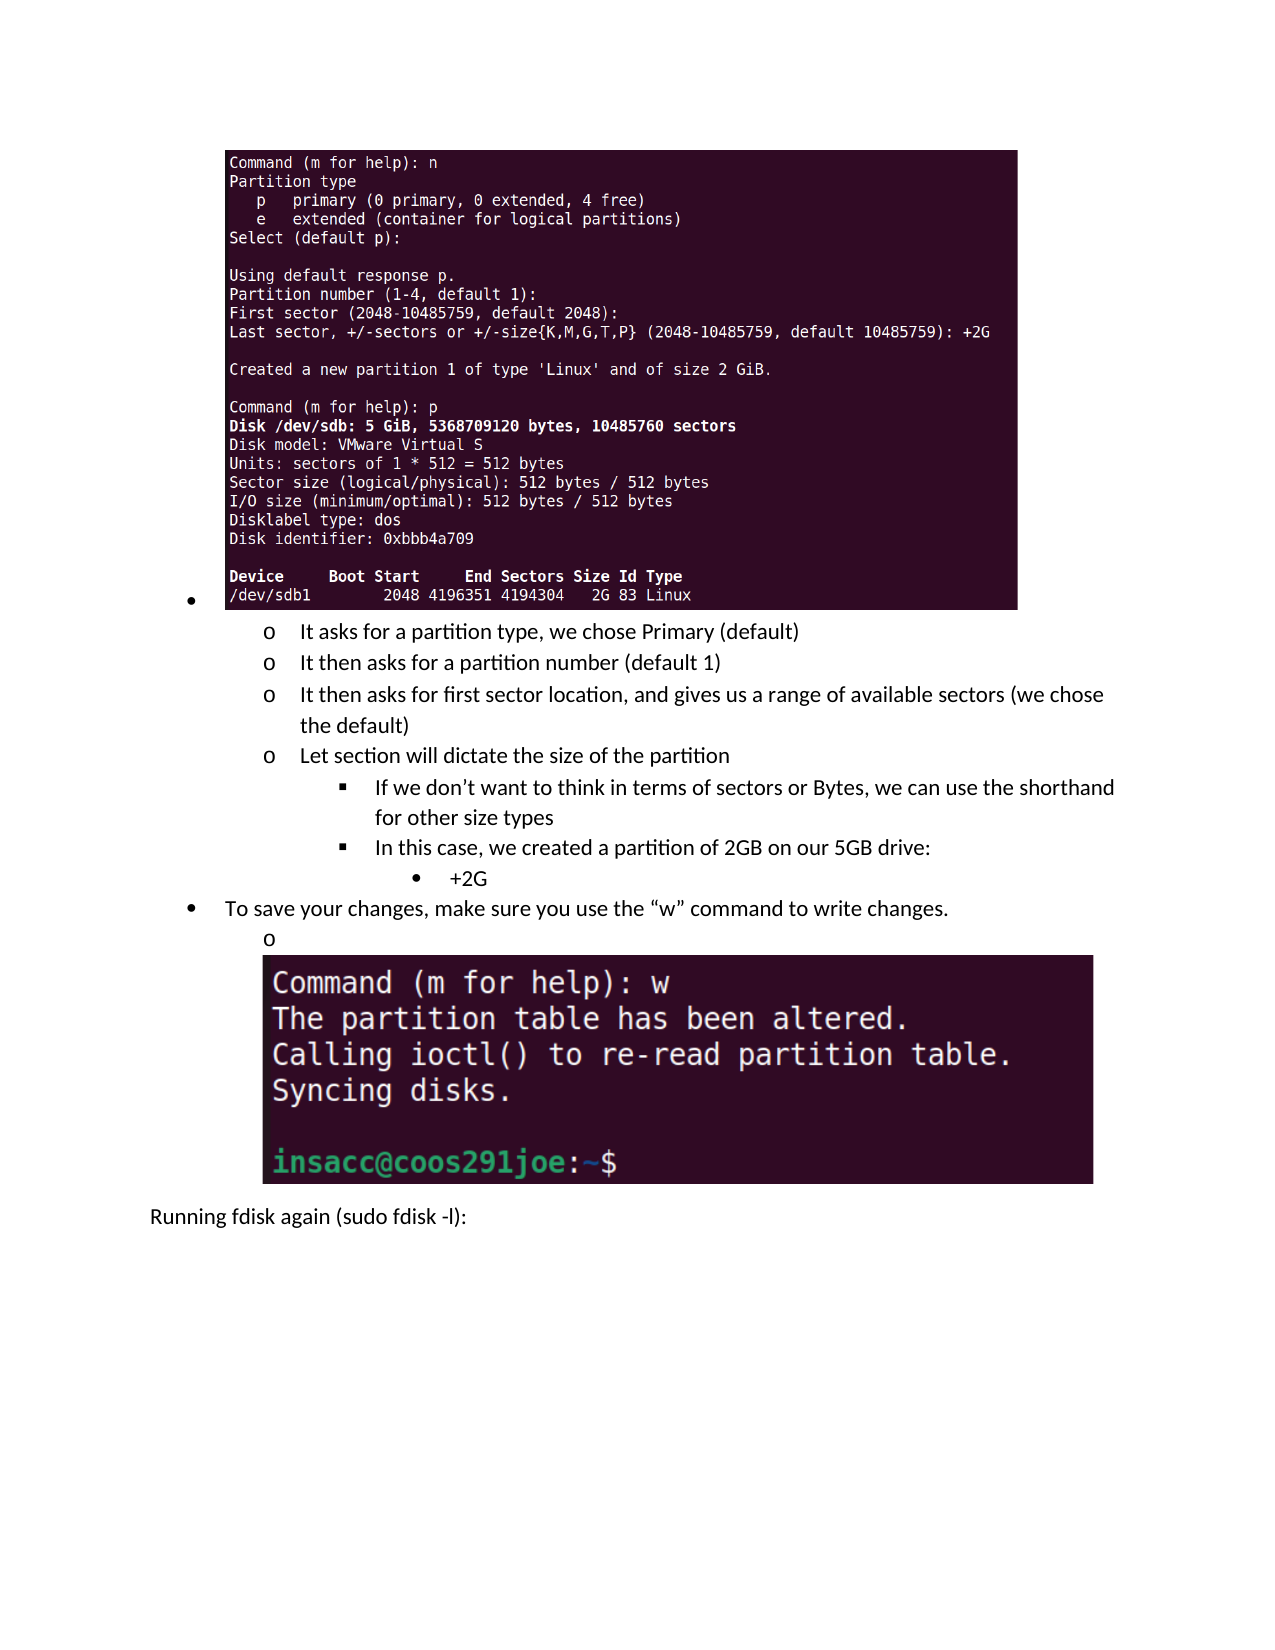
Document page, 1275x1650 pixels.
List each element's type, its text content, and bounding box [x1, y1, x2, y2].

list Let section will dictate the size of the partition [262, 742, 1125, 771]
list In this case, we created a partition of 2GB on our 5GB drive: [337, 833, 1125, 861]
list +2G [412, 864, 1125, 892]
list It then asks for first sector location, and gives us a range of available sectors (we chose the default) [262, 680, 1125, 739]
picture [262, 955, 1094, 1184]
list It asks for a partition type, we chose Primary (default) [262, 617, 1125, 646]
picture [225, 150, 1018, 610]
list It then asks for a partition number (default 1) [262, 648, 1125, 678]
list If we don’t want to think in terms of sectors or Bytes, we can use the shorthand for other size types [337, 773, 1125, 831]
text Running fdisk again (sudo fdisk -l): [150, 1202, 1125, 1230]
list To save your changes, make sure you use the “w” command to write changes. [187, 894, 1125, 922]
